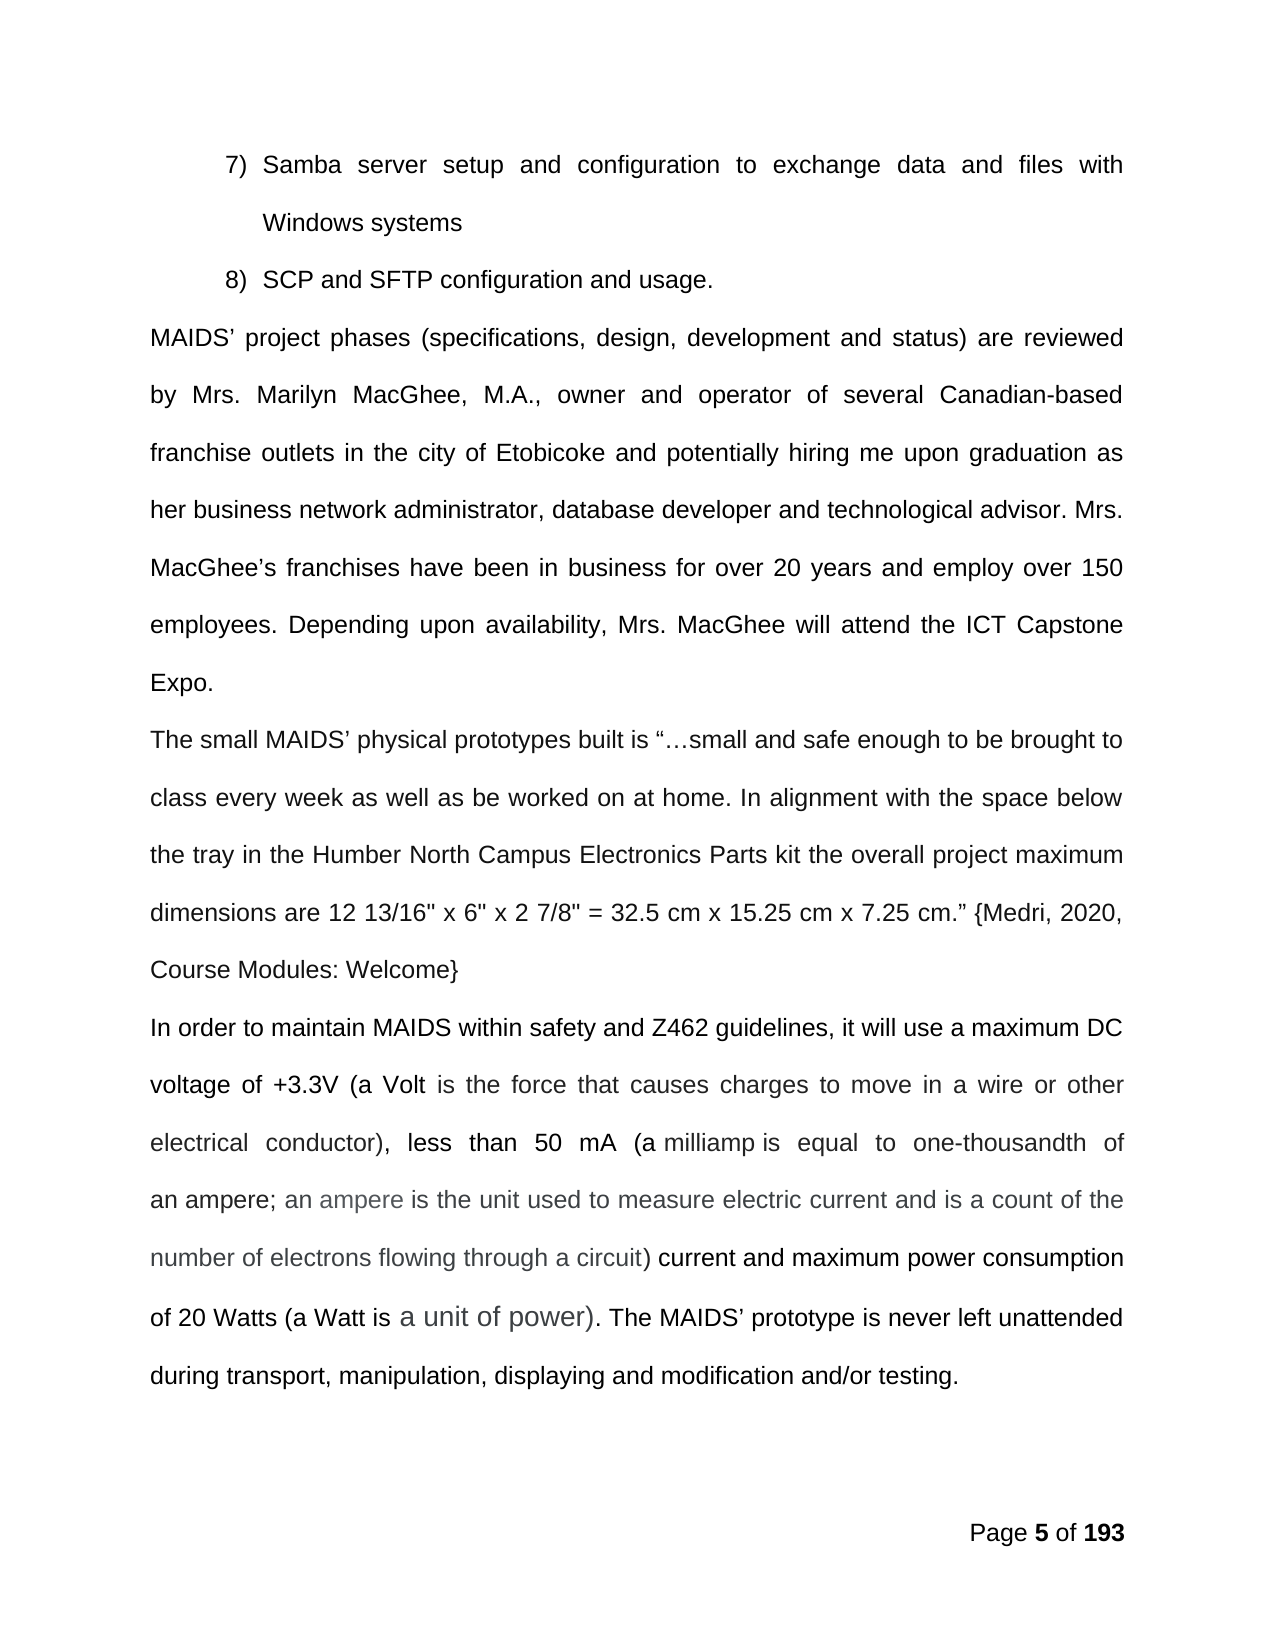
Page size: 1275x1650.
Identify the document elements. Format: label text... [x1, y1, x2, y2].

text In order to maintain MAIDS within safety and Z462 guidelines, it will use a maximum DC voltage of +3.3V (a Volt is the force that causes charges to move in a wire or other electrical conductor), less than 50 mA (a milliamp is equal to one-thousandth of an ampere; an ampere is the unit used to measure electric current and is a count of the number of electrons flowing through a circuit) current and maximum power consumption of 20 Watts (a Watt is a unit of power). The MAIDS’ prototype is never left unattended during transport, manipulation, displaying and modification and/or testing. [150, 1012, 1125, 1185]
list SCP and SFTP configuration and usage. [225, 265, 1125, 294]
text The small MAIDS’ physical prototypes built is “…small and safe enough to be brought to class every week as well as be worked on at home. In alignment with the space below the tray in the Humber North Campus Electronics Parts kit the overall project maximum dimensions are 12 13/16" x 6" x 2 7/8" = 32.5 cm x 15.25 cm x 7.25 cm.” {Medri, 2020, Course Modules: Welcome} [150, 725, 1125, 984]
text In order to maintain MAIDS within safety and Z462 guidelines, it will use a maximum DC voltage of +3.3V (a Volt is the force that causes charges to move in a wire or other electrical conductor), less than 50 mA (a milliamp is equal to one-thousandth of an ampere; an ampere is the unit used to measure electric current and is a count of the number of electrons flowing through a circuit) current and maximum power consumption of 20 Watts (a Watt is a unit of power). The MAIDS’ prototype is never left unattended during transport, manipulation, displaying and modification and/or testing. [150, 1214, 1125, 1390]
list Samba server setup and configuration to exchange data and files with Windows systems [225, 150, 1125, 236]
text MAIDS’ project phases (specifications, design, development and status) are reviewed by Mrs. Marilyn MacGhee, M.A., owner and operator of several Canadian-based franchise outlets in the city of Etobicoke and potentially hiring me upon graduation as her business network administrator, database developer and technological advisor. Mrs. MacGhee’s franchises have been in business for over 20 years and employ over 150 employees. Depending upon availability, Mrs. MacGhee will attend the ICT Capstone Expo. [150, 322, 1125, 696]
